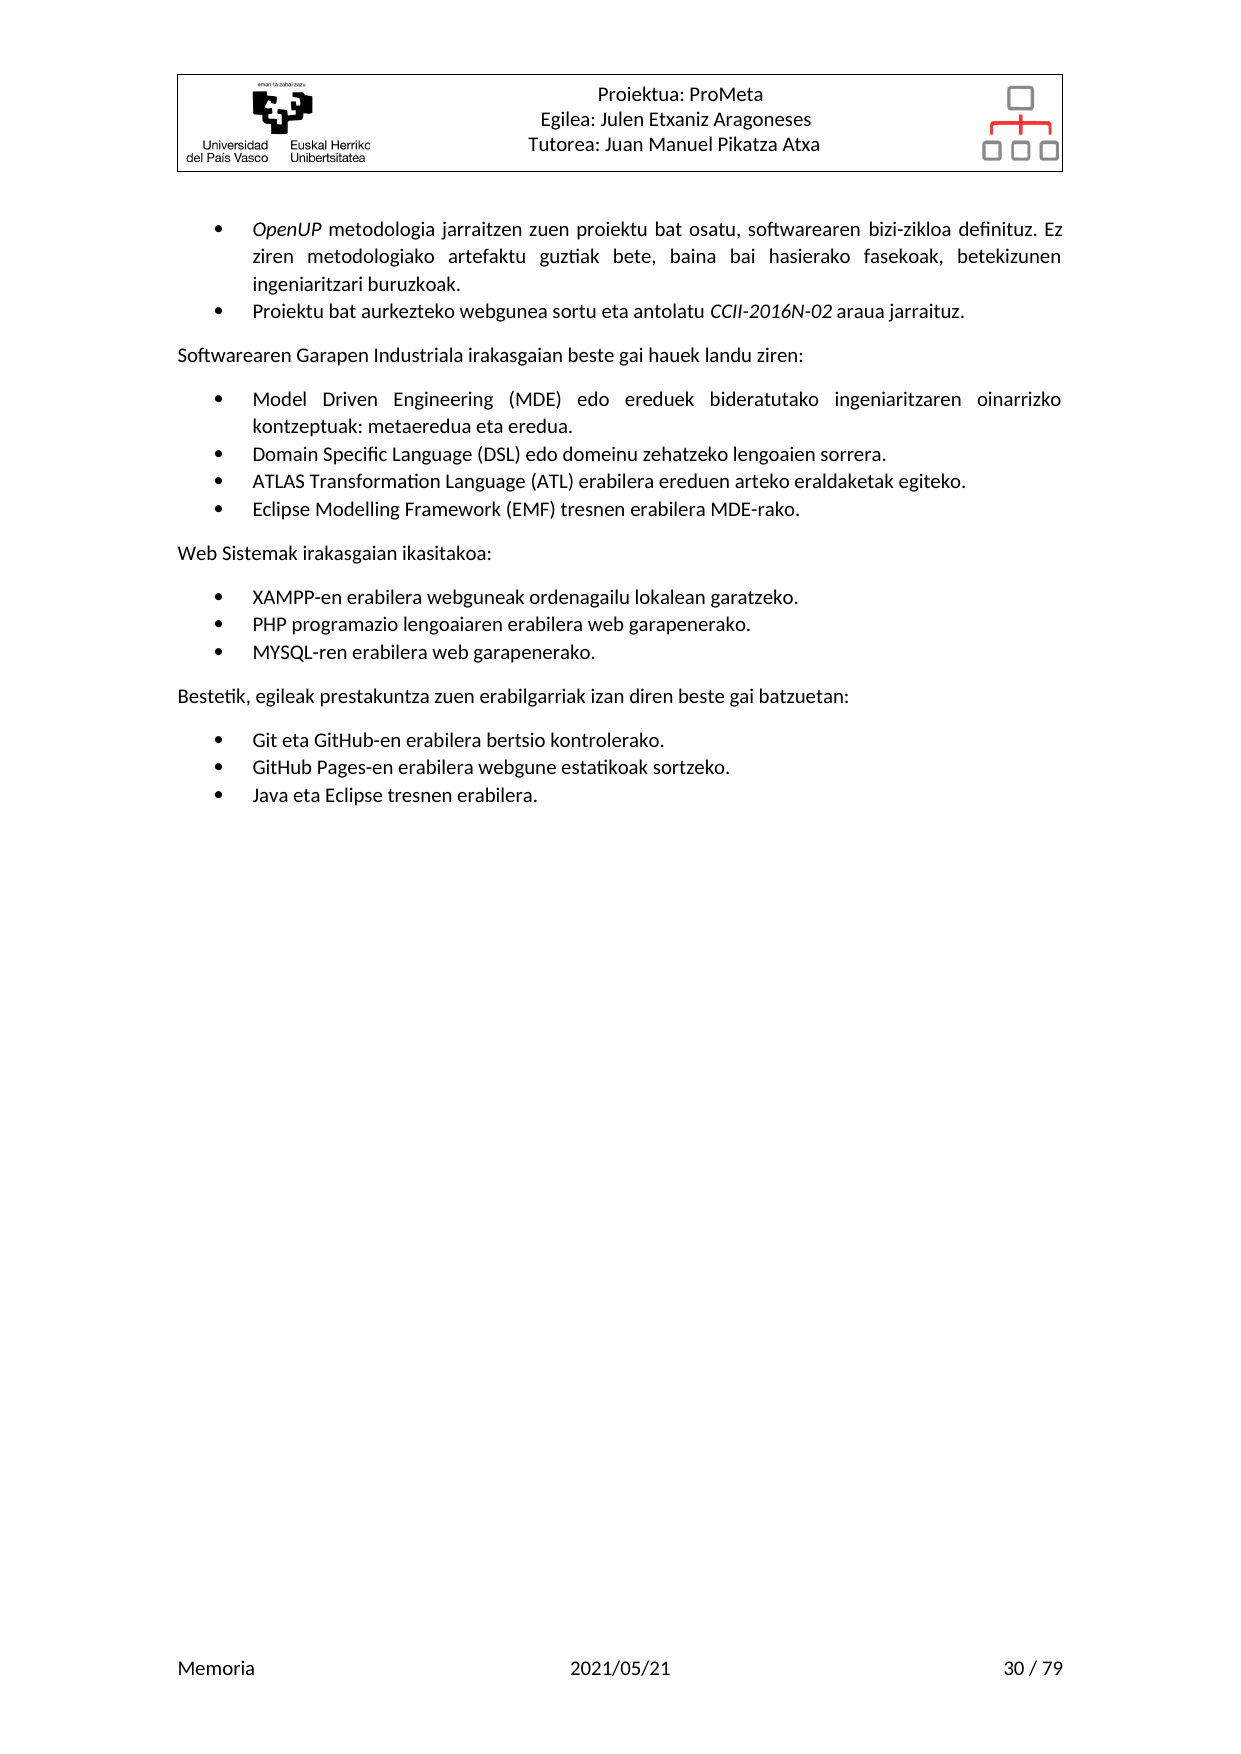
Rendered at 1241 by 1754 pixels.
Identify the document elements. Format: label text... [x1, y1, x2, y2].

text Web Sistemak irakasgaian ikasitakoa: [177, 540, 1063, 565]
picture [978, 80, 1060, 162]
list GitHub Pages-en erabilera webgune estatikoak sortzeko. [215, 754, 1063, 780]
text Softwarearen Garapen Industriala irakasgaian beste gai hauek landu ziren: [177, 342, 1063, 368]
list Git eta GitHub-en erabilera bertsio kontrolerako. [215, 727, 1063, 752]
list XAMPP-en erabilera webguneak ordenagailu lokalean garatzeko. [215, 584, 1063, 609]
list MYSQL-ren erabilera web garapenerako. [215, 639, 1063, 664]
list Eclipse Modelling Framework (EMF) tresnen erabilera MDE-rako. [215, 496, 1063, 521]
list ATLAS Transformation Language (ATL) erabilera ereduen arteko eraldaketak egiteko. [215, 468, 1063, 494]
list OpenUP metodologia jarraitzen zuen proiektu bat osatu, softwarearen bizi-zikloa definituz. Ez ziren metodologiako artefaktu guztiak bete, baina bai hasierako fasekoak, betekizunen ingeniaritzari buruzkoak. [215, 216, 1063, 296]
list Domain Specific Language (DSL) edo domeinu zehatzeko lengoaien sorrera. [215, 441, 1063, 467]
list PHP programazio lengoaiaren erabilera web garapenerako. [215, 611, 1063, 637]
list Proiektu bat aurkezteko webgunea sortu eta antolatu CCII-2016N-02 araua jarraituz. [215, 298, 1063, 324]
list Model Driven Engineering (MDE) edo ereduek bideratutako ingeniaritzaren oinarrizko kontzeptuak: metaeredua eta eredua. [215, 386, 1063, 439]
picture [182, 80, 370, 162]
text Bestetik, egileak prestakuntza zuen erabilgarriak izan diren beste gai batzuetan: [177, 683, 1063, 708]
list Java eta Eclipse tresnen erabilera. [215, 782, 1063, 807]
